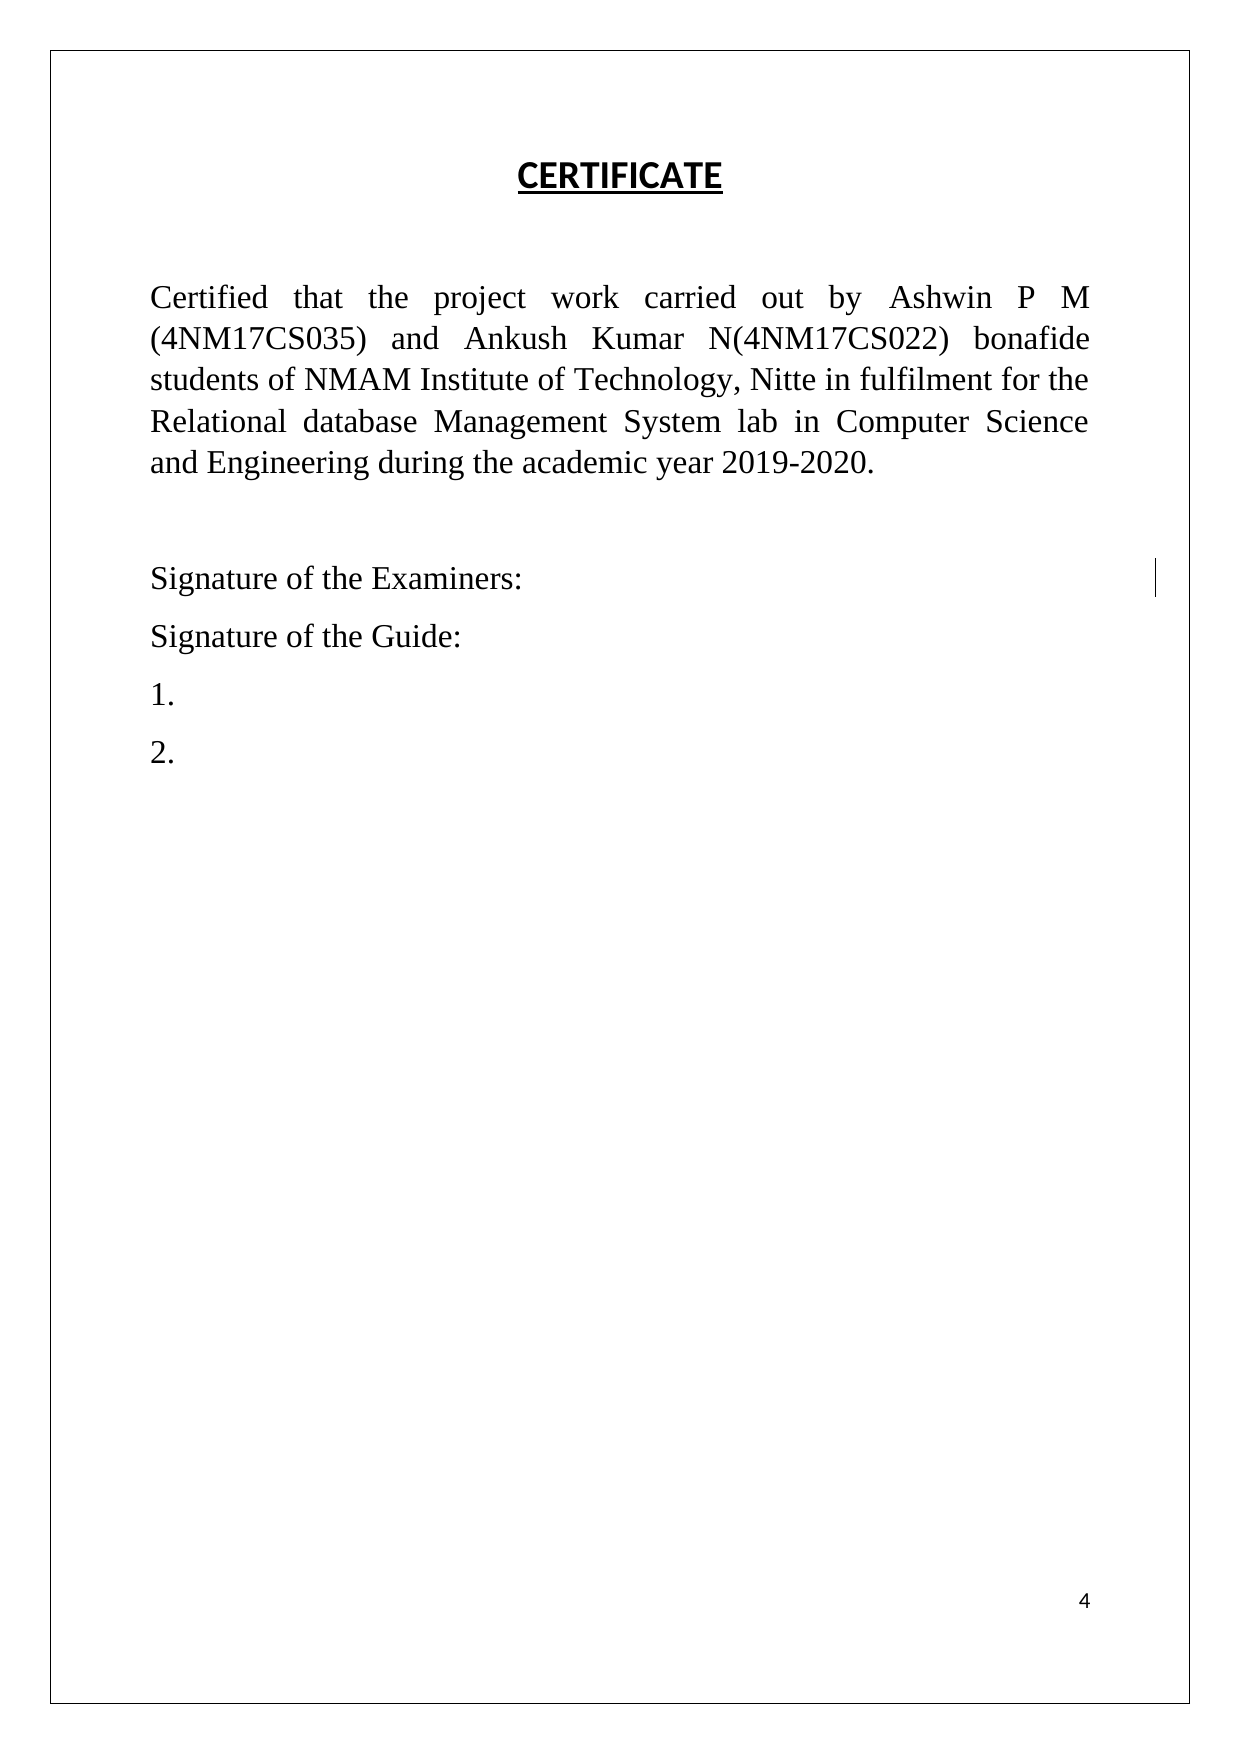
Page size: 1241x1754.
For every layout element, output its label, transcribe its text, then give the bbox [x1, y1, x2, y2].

text 1. [150, 674, 1090, 713]
text Certified that the project work carried out by Ashwin P M (4NM17CS035) and Ankush Kumar N(4NM17CS022) bonafide students of NMAM Institute of Technology, Nitte in fulfilment for the Relational database Management System lab in Computer Science and Engineering during the academic year 2019-2020. [150, 277, 1090, 481]
text Signature of the Examiners: [150, 558, 1155, 597]
text Signature of the Guide: [150, 616, 1090, 655]
text 2. [150, 732, 1090, 771]
text CERTIFICATE [150, 150, 1090, 198]
